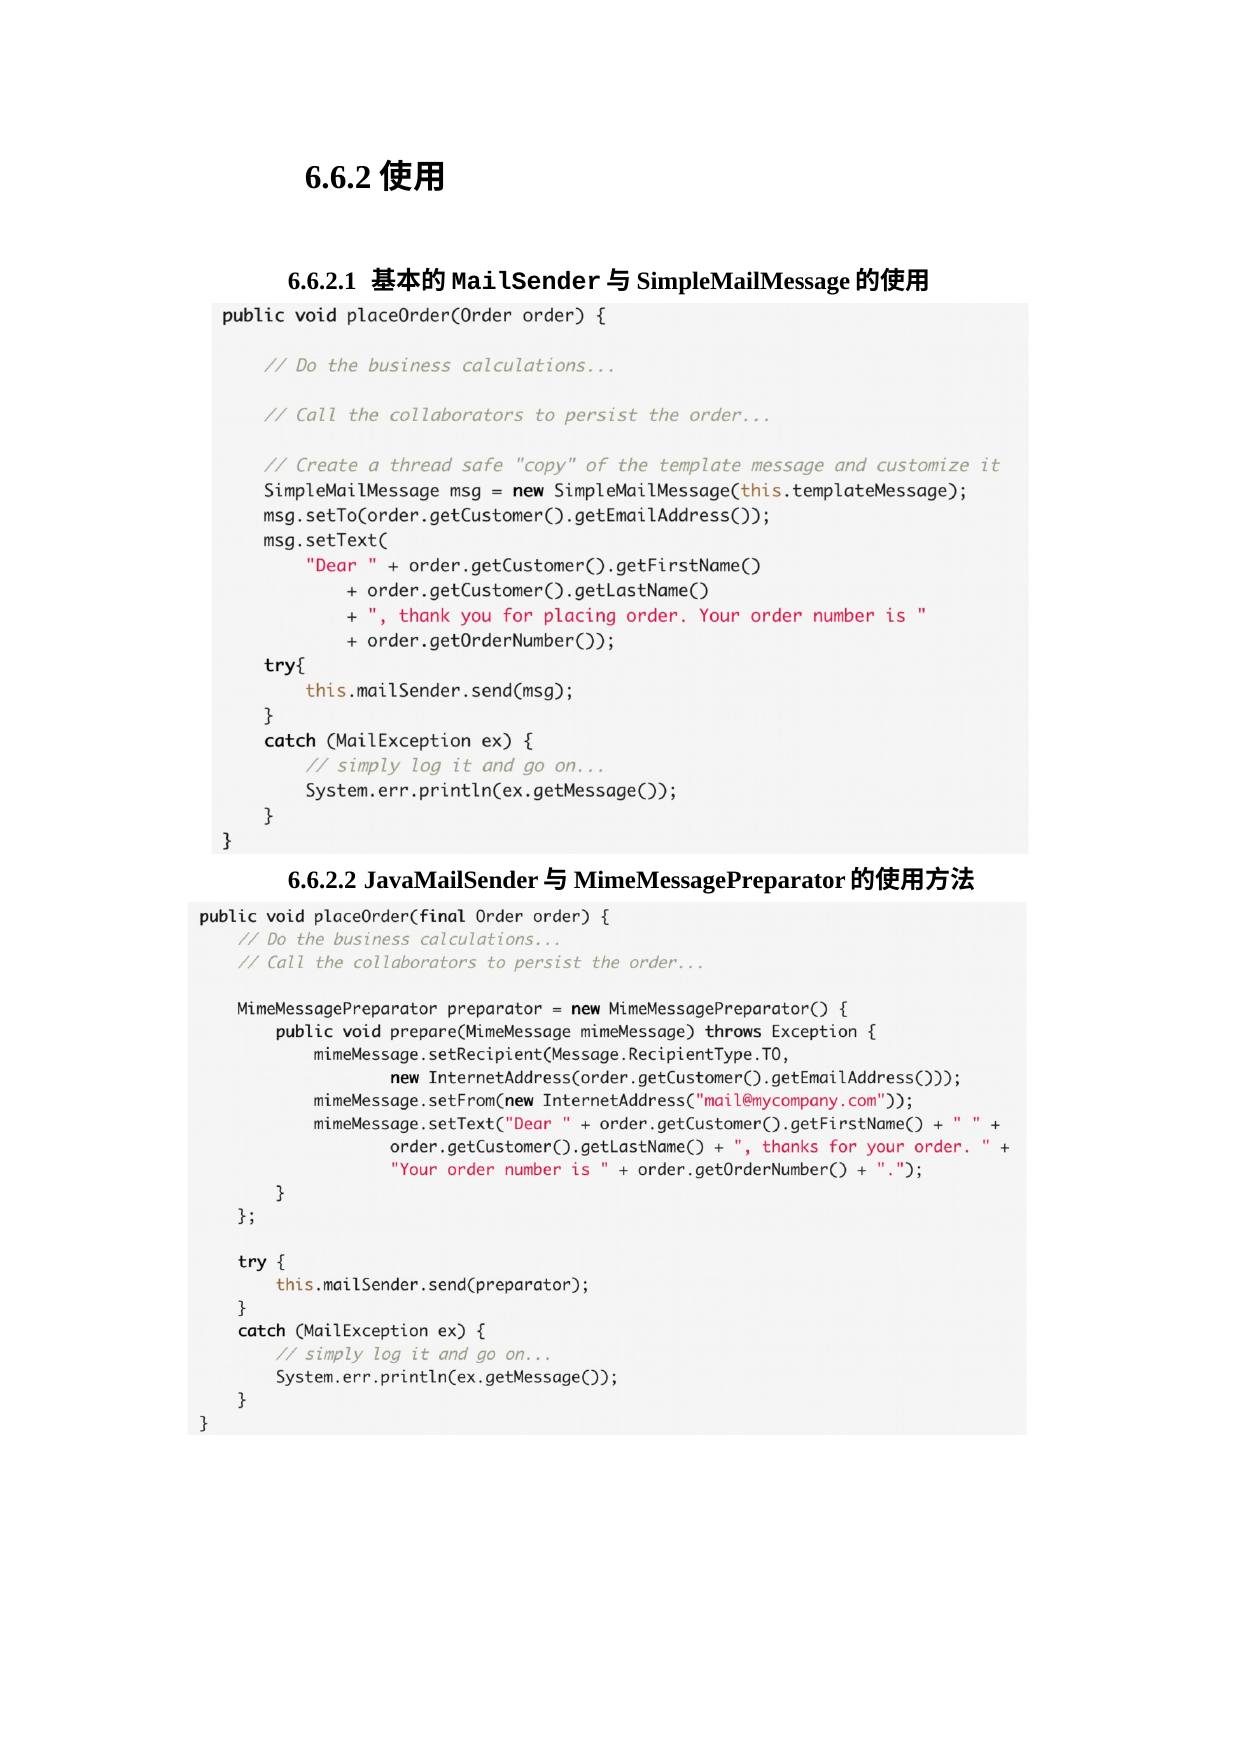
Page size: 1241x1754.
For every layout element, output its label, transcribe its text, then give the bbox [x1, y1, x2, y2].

subtitle 6.6.2.1 基本的MailSender与SimpleMailMessage的使用 [237, 260, 1053, 297]
picture [187, 902, 1027, 1435]
subtitle 6.6.2.2 JavaMailSender与MimeMessagePreparator的使用方法 [237, 860, 1053, 896]
picture [211, 303, 1029, 854]
subtitle 6.6.2 使用 [237, 150, 1053, 198]
